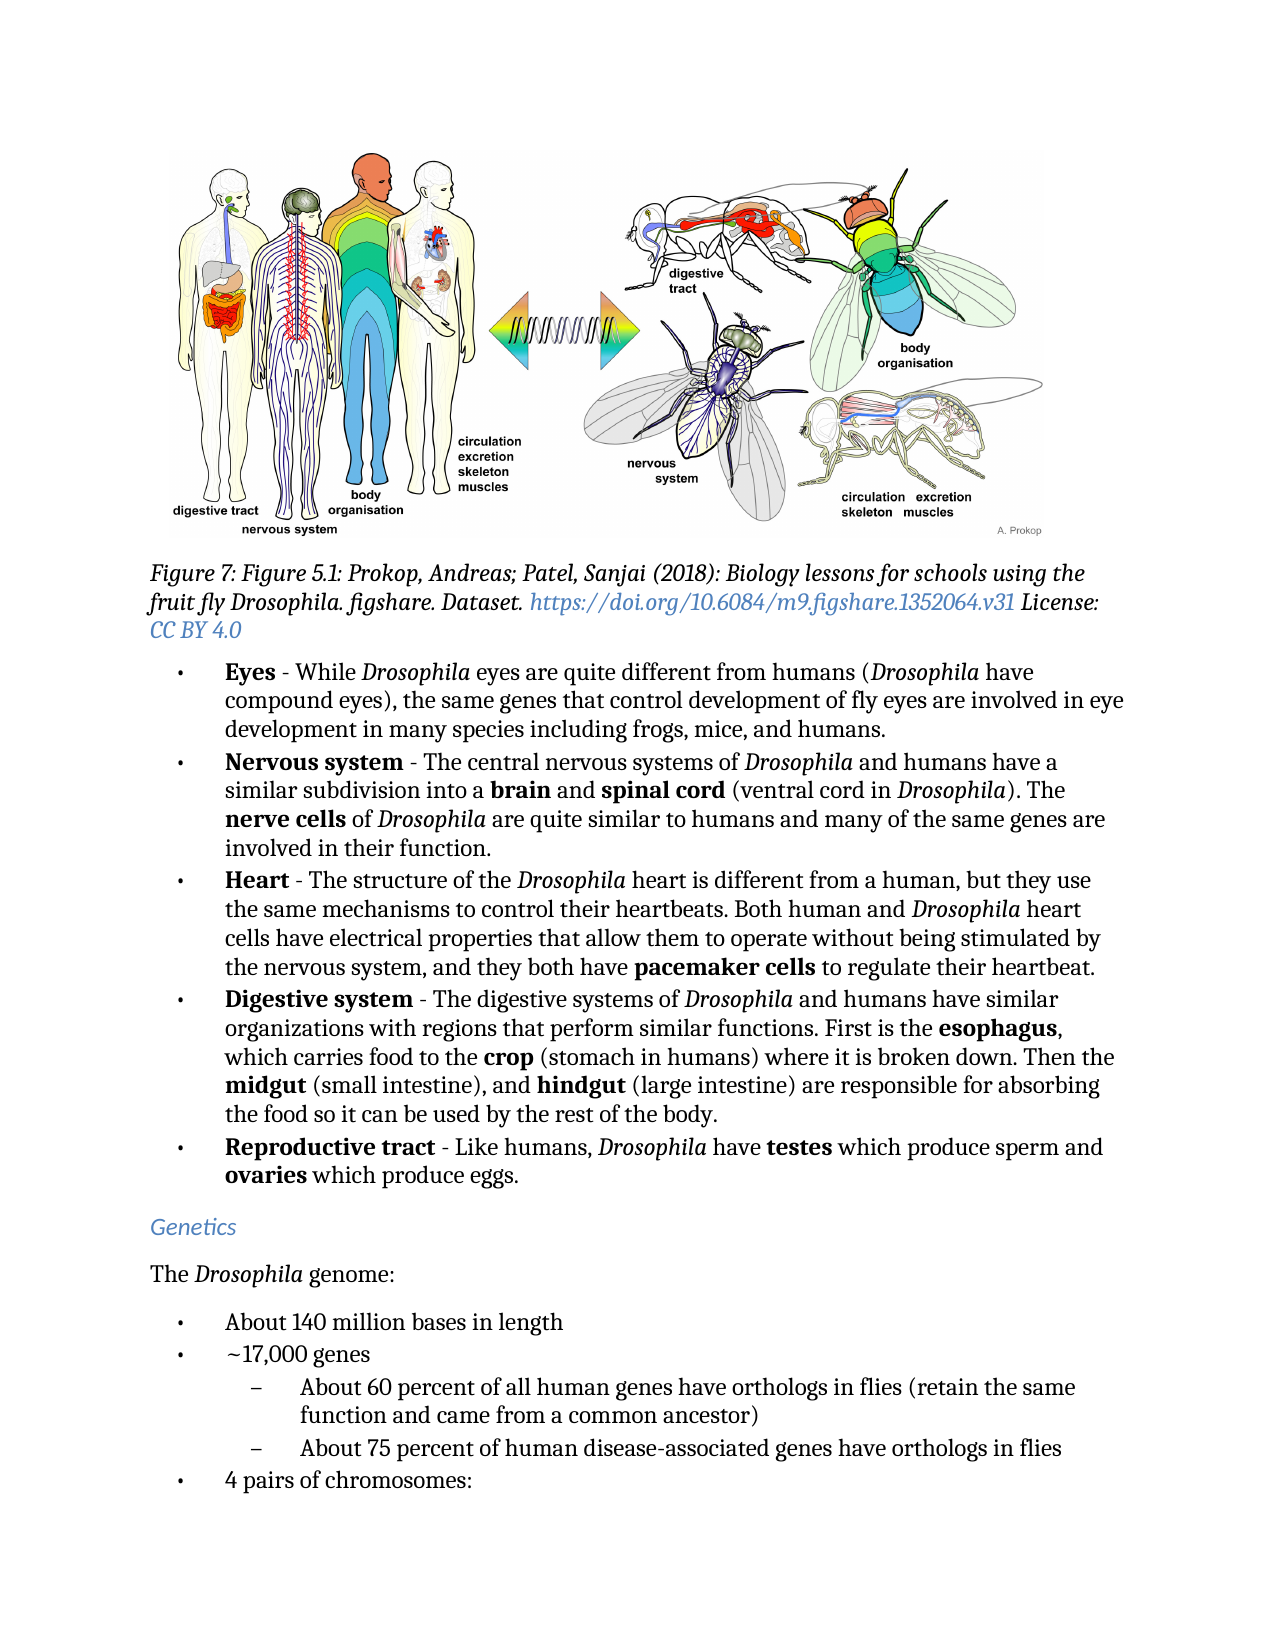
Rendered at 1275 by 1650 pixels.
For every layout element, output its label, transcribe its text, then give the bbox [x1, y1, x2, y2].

list 4 pairs of chromosomes: [175, 1466, 1125, 1495]
list Heart - The structure of the Drosophila heart is different from a human, but they use the same mechanisms to control their heartbeats. Both human and Drosophila heart cells have electrical properties that allow them to operate without being stimulated by the nervous system, and they both have pacemaker cells to regulate their heartbeat. [175, 866, 1125, 981]
list About 75 percent of human disease-associated genes have orthologs in flies [250, 1434, 1125, 1463]
text The Drosophila genome: [150, 1260, 1125, 1289]
list Eyes - While Drosophila eyes are quite different from humans (Drosophila have compound eyes), the same genes that control development of fly eyes are involved in eye development in many species including frogs, mice, and humans. [175, 657, 1125, 744]
list ~17,000 genes [175, 1340, 1125, 1369]
subtitle Genetics [150, 1211, 1125, 1241]
list Nervous system - The central nervous systems of Drosophila and humans have a similar subdivision into a brain and spinal cord (ventral cord in Drosophila). The nerve cells of Drosophila are quite similar to humans and many of the same genes are involved in their function. [175, 747, 1125, 862]
list About 60 percent of all human genes have orthologs in flies (retain the same function and came from a common ancestor) [250, 1373, 1125, 1430]
list Reproductive tract - Like humans, Drosophila have testes which produce sperm and ovaries which produce eggs. [175, 1132, 1125, 1190]
list Digestive system - The digestive systems of Drosophila and humans have similar organizations with regions that perform similar functions. First is the esophagus, which carries food to the crop (stomach in humans) where it is broken down. Then the midgut (small intestine), and hindgut (large intestine) are responsible for absorbing the food so it can be used by the rest of the body. [175, 985, 1125, 1129]
picture [168, 150, 1044, 538]
list About 140 million bases in length [175, 1308, 1125, 1336]
